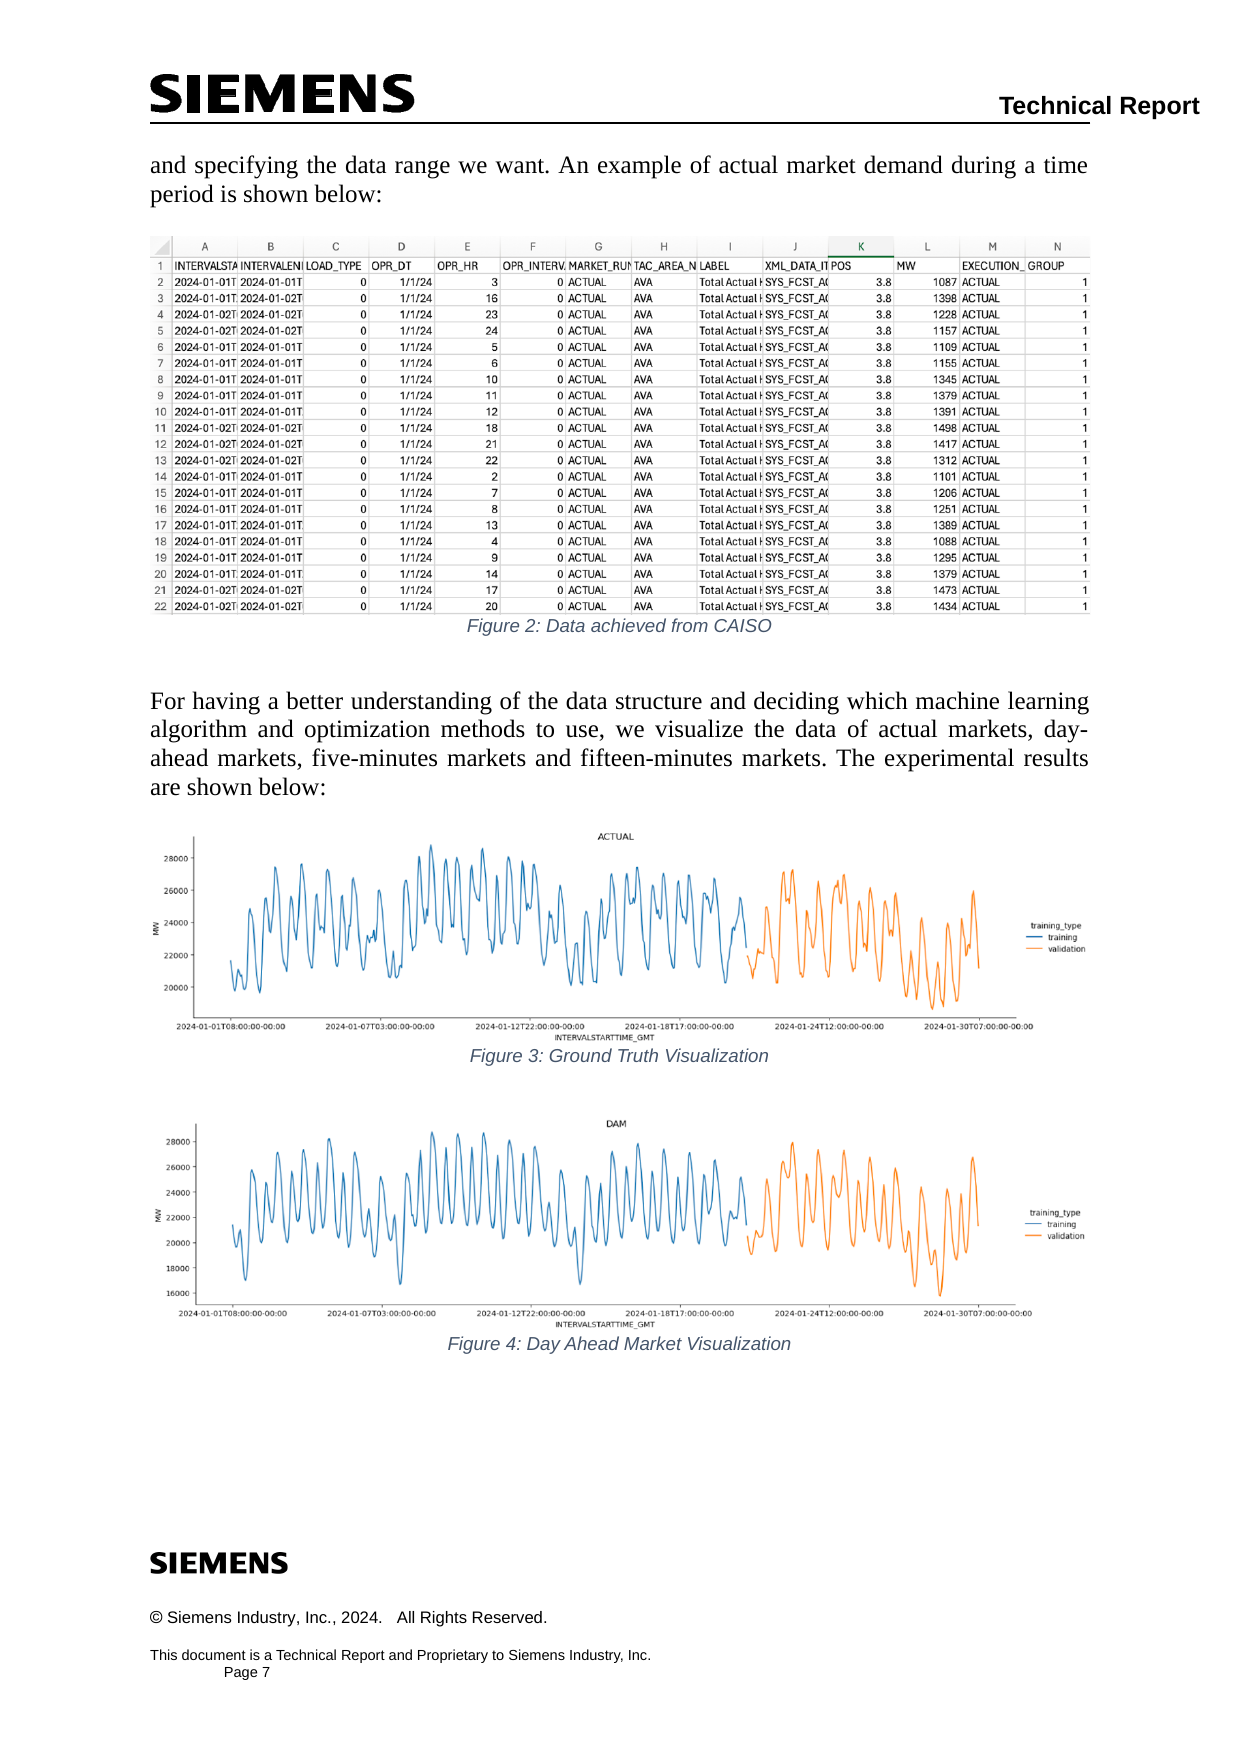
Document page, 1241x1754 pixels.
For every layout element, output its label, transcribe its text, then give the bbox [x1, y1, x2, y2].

text Figure 4: Day Ahead Market Visualization [150, 1333, 1090, 1354]
picture [150, 829, 1091, 1045]
text For having a better understanding of the data structure and deciding which machine learning algorithm and optimization methods to use, we visualize the data of actual markets, day-ahead markets, five-minutes markets and fifteen-minutes markets. The experimental results are shown below: [150, 686, 1090, 801]
text Figure 2: Data achieved from CAISO [150, 615, 1090, 636]
picture [150, 1552, 288, 1574]
picture [150, 1116, 1091, 1333]
text Figure 3: Ground Truth Visualization [150, 1045, 1090, 1066]
picture [150, 236, 1091, 615]
